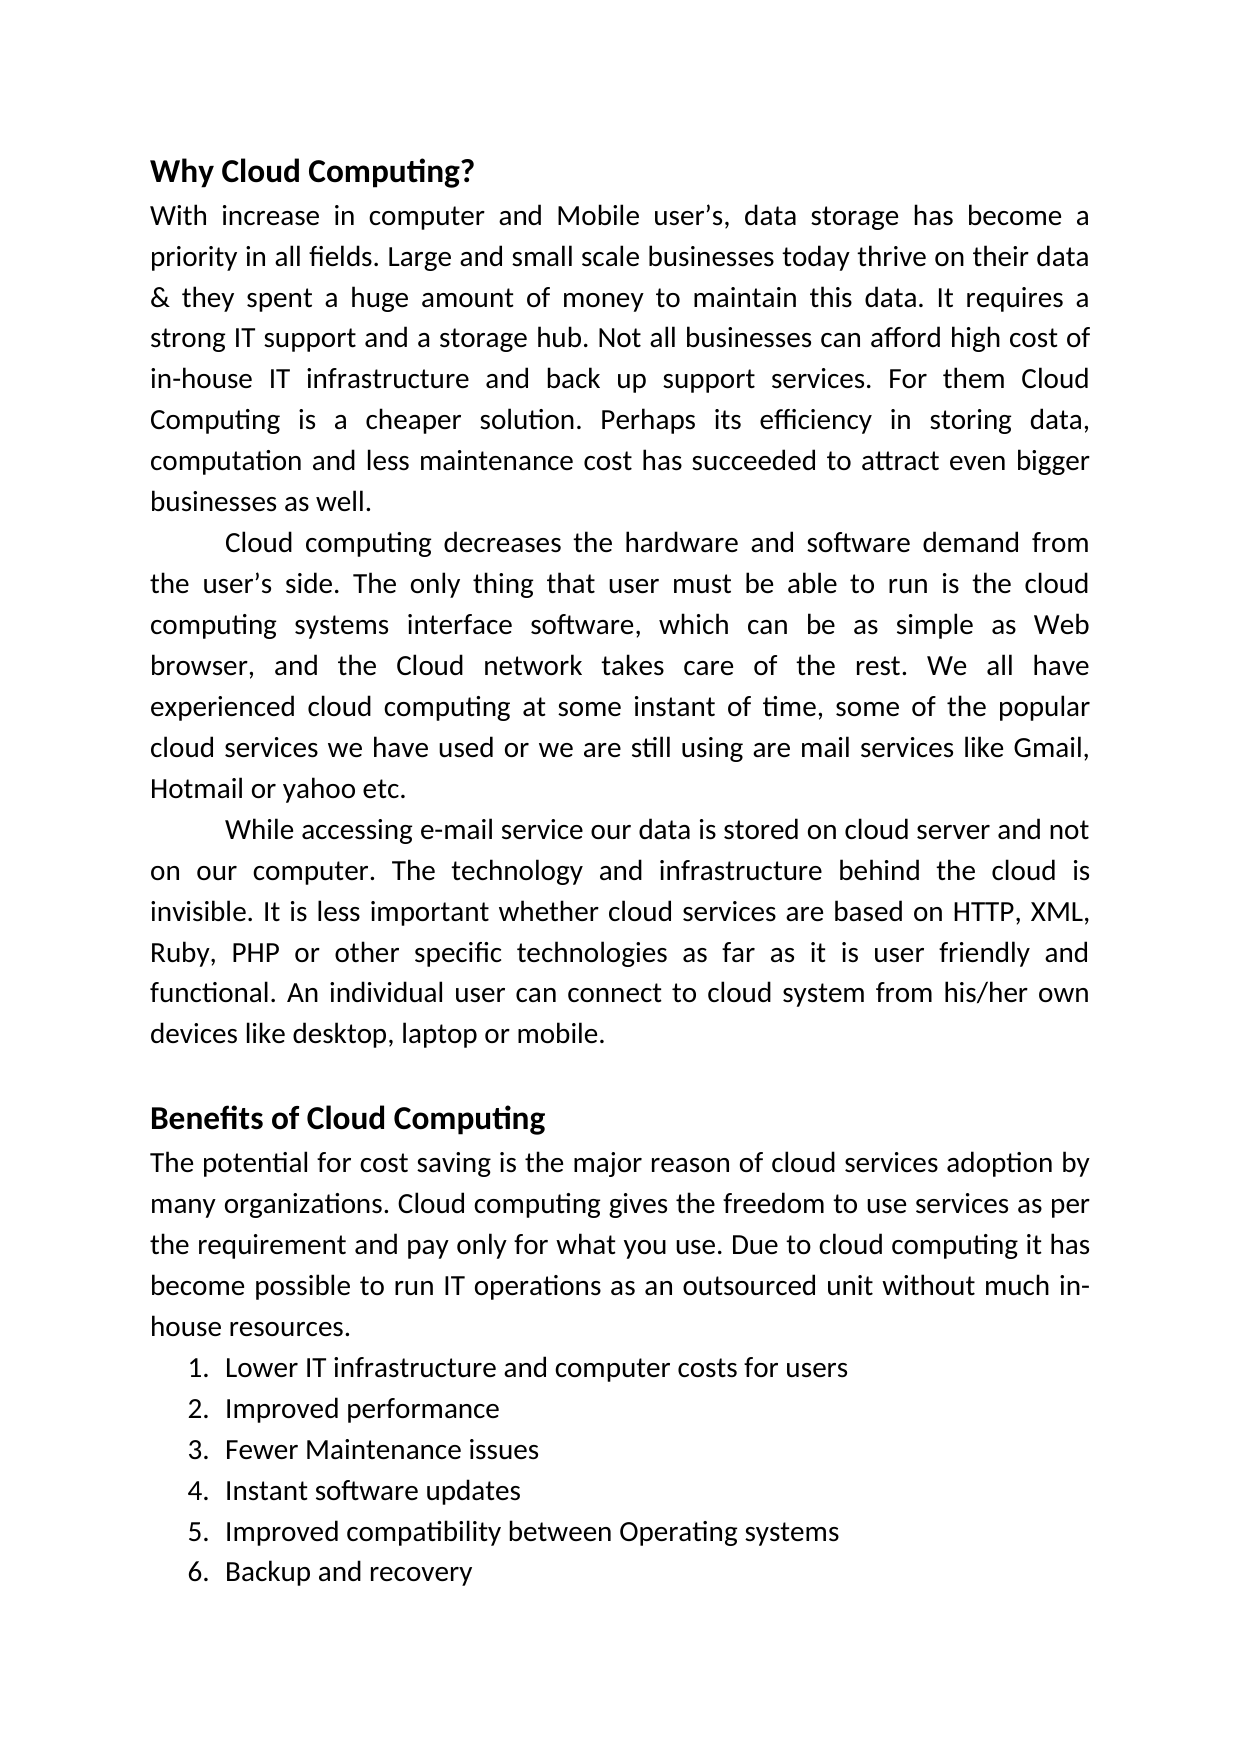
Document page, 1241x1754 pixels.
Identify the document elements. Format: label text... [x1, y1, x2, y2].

list Fewer Maintenance issues [187, 1431, 1090, 1466]
text Why Cloud Computing? [150, 150, 1090, 191]
text Benefits of Cloud Computing [150, 1097, 1090, 1138]
list Improved performance [187, 1390, 1090, 1425]
list Improved compatibility between Operating systems [187, 1513, 1090, 1548]
text Cloud computing decreases the hardware and software demand from the user’s side. The only thing that user must be able to run is the cloud computing systems interface software, which can be as simple as Web browser, and the Cloud network takes care of the rest. We all have experienced cloud computing at some instant of time, some of the popular cloud services we have used or we are still using are mail services like Gmail, Hotmail or yahoo etc. [150, 524, 1090, 806]
text The potential for cost saving is the major reason of cloud services adoption by many organizations. Cloud computing gives the freedom to use services as per the requirement and pay only for what you use. Due to cloud computing it has become possible to run IT operations as an outsourced unit without much in-house resources. [150, 1144, 1090, 1343]
text With increase in computer and Mobile user’s, data storage has become a priority in all fields. Large and small scale businesses today thrive on their data & they spent a huge amount of money to maintain this data. It requires a strong IT support and a storage hub. Not all businesses can afford high cost of in-house IT infrastructure and back up support services. For them Cloud Computing is a cheaper solution. Perhaps its efficiency in storing data, computation and less maintenance cost has succeeded to attract even bigger businesses as well. [150, 197, 1090, 519]
list Lower IT infrastructure and computer costs for users [187, 1349, 1090, 1384]
list Backup and recovery [187, 1553, 1090, 1589]
text While accessing e-mail service our data is stored on cloud server and not on our computer. The technology and infrastructure behind the cloud is invisible. It is less important whether cloud services are based on HTTP, XML, Ruby, PHP or other specific technologies as far as it is user friendly and functional. An individual user can connect to cloud system from his/her own devices like desktop, laptop or mobile. [150, 811, 1090, 1051]
list Instant software updates [187, 1472, 1090, 1507]
